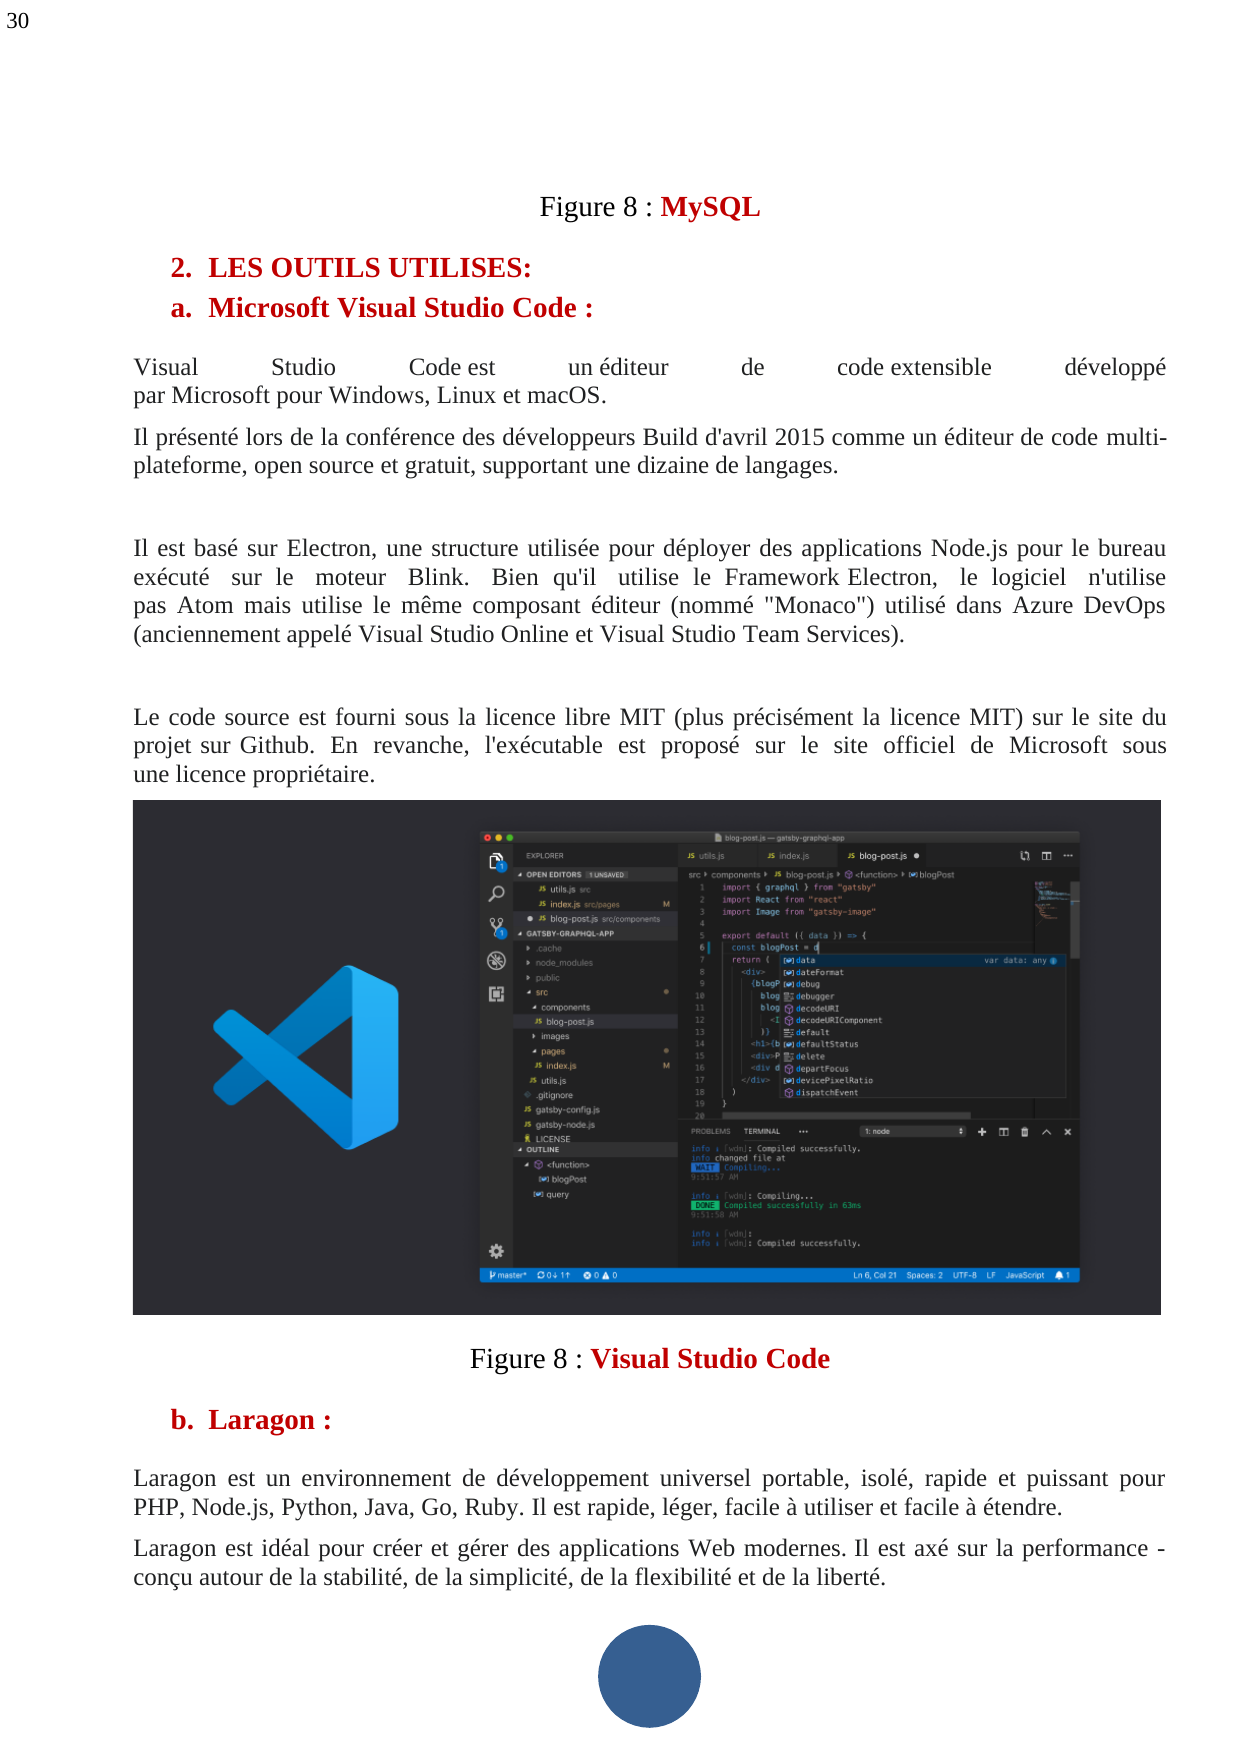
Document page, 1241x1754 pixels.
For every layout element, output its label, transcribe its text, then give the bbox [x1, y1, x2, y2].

text Il présenté lors de la conférence des développeurs Build d'avril 2015 comme un éditeur de code multi- plateforme, open source et gratuit, supportant une dizaine de langages. [133, 422, 1167, 479]
text Le code source est fourni sous la licence libre MIT (plus précisément la licence MIT) sur le site du projet sur Github. En revanche, l'exécutable est proposé sur le site officiel de Microsoft sous une licence propriétaire. [133, 702, 1167, 788]
text Visual Studio Code est un éditeur de code extensible développé par Microsoft pour Windows, Linux et macOS. [133, 352, 1167, 409]
text Il est basé sur Electron, une structure utilisée pour déployer des applications Node.js pour le bureau exécuté sur le moteur Blink. Bien qu'il utilise le Framework Electron, le logiciel n'utilise pas Atom mais utilise le même composant éditeur (nommé "Monaco") utilisé dans Azure DevOps (anciennement appelé Visual Studio Online et Visual Studio Team Services). [133, 533, 1167, 648]
subtitle LES OUTILS UTILISES: [170, 250, 1240, 284]
text Figure 8 : MySQL [131, 189, 1169, 223]
subtitle Laragon : [170, 1402, 1240, 1436]
picture [132, 800, 1161, 1315]
text Laragon est un environnement de développement universel portable, isolé, rapide et puissant pour PHP, Node.js, Python, Java, Go, Ruby. Il est rapide, léger, facile à utiliser et facile à étendre. [133, 1463, 1214, 1521]
subtitle Microsoft Visual Studio Code : [170, 291, 1240, 324]
text Laragon est idéal pour créer et gérer des applications Web modernes. Il est axé sur la performance - conçu autour de la stabilité, de la simplicité, de la flexibilité et de la liberté. [133, 1533, 1214, 1591]
text Figure 8 : Visual Studio Code [131, 1342, 1169, 1375]
